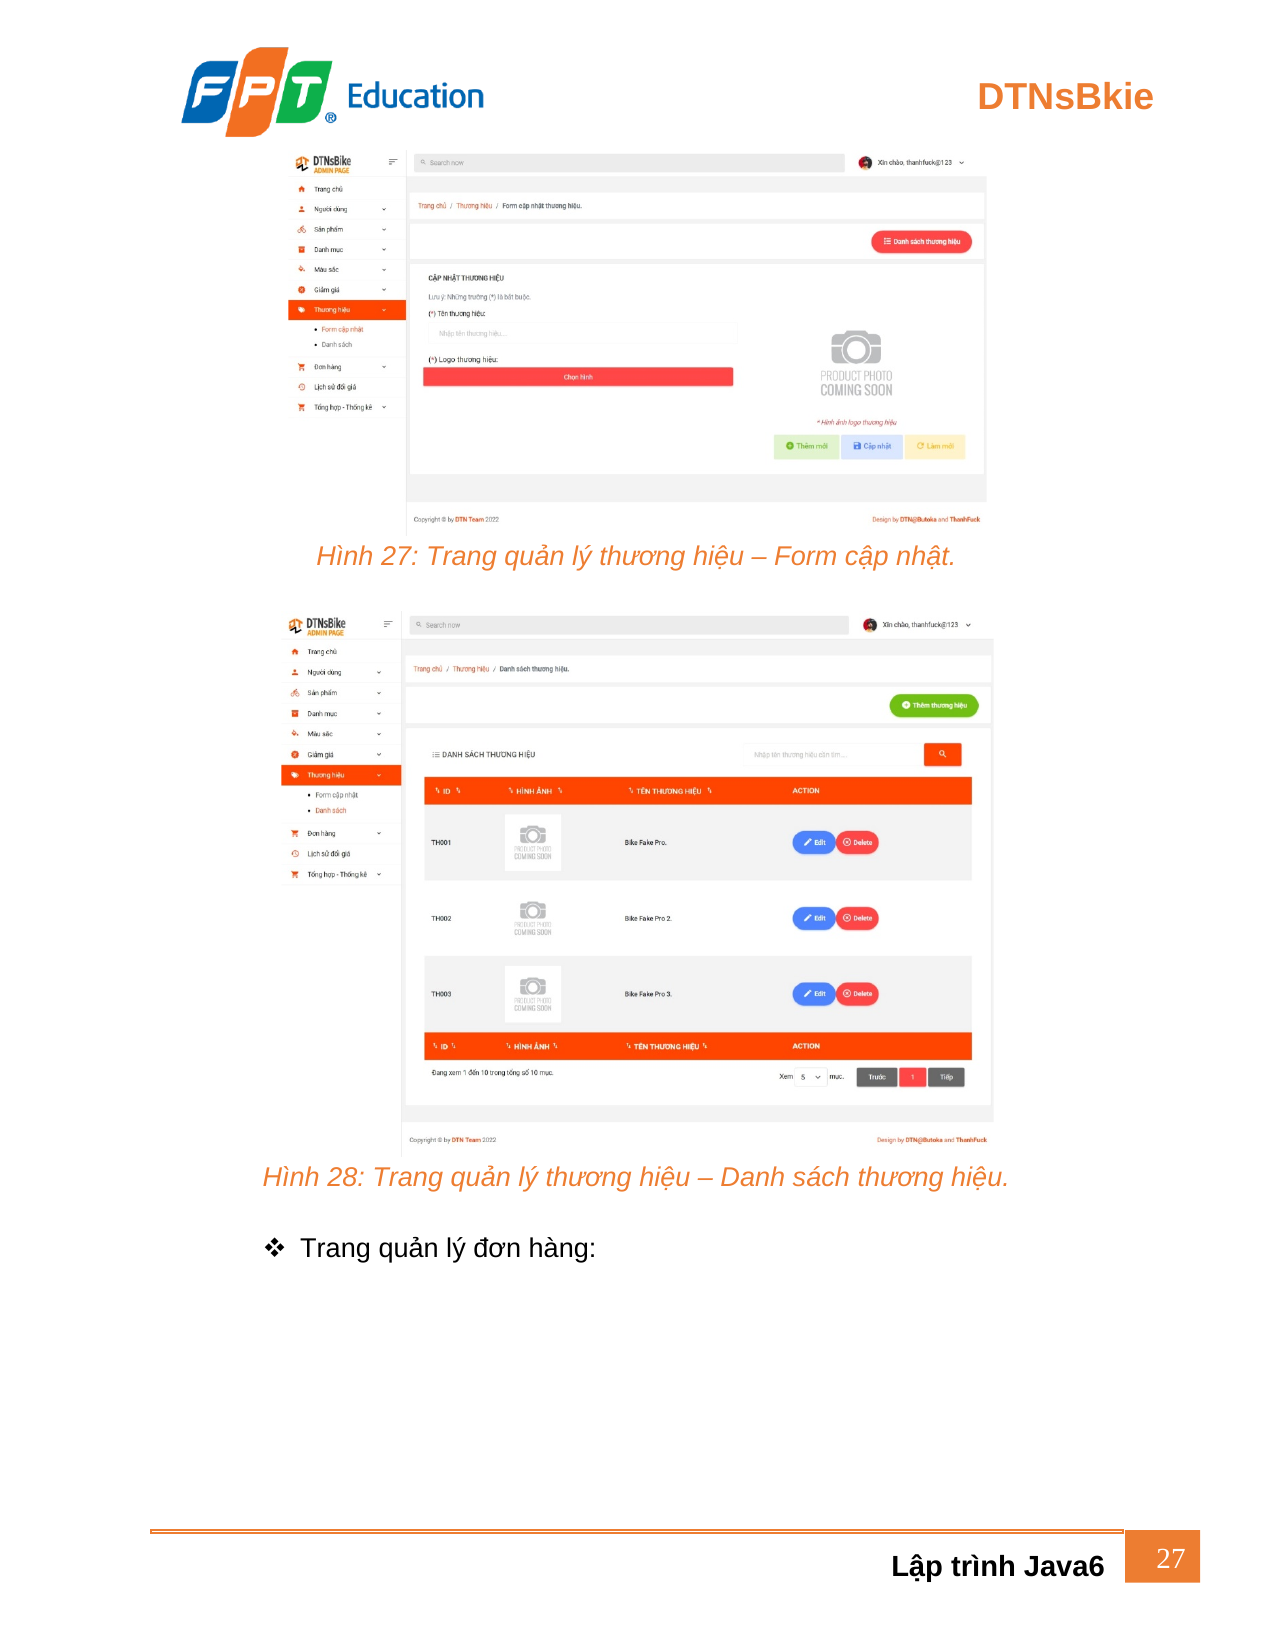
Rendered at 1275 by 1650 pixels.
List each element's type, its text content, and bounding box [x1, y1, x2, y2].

list Hình 27: Trang quản lý thương hiệu – Form cập nhật. [150, 540, 1125, 571]
list Hình 28: Trang quản lý thương hiệu – Danh sách thương hiệu. [150, 1161, 1125, 1192]
picture [150, 29, 987, 536]
list Trang quản lý đơn hàng: [262, 1232, 1125, 1264]
picture [281, 611, 994, 1157]
